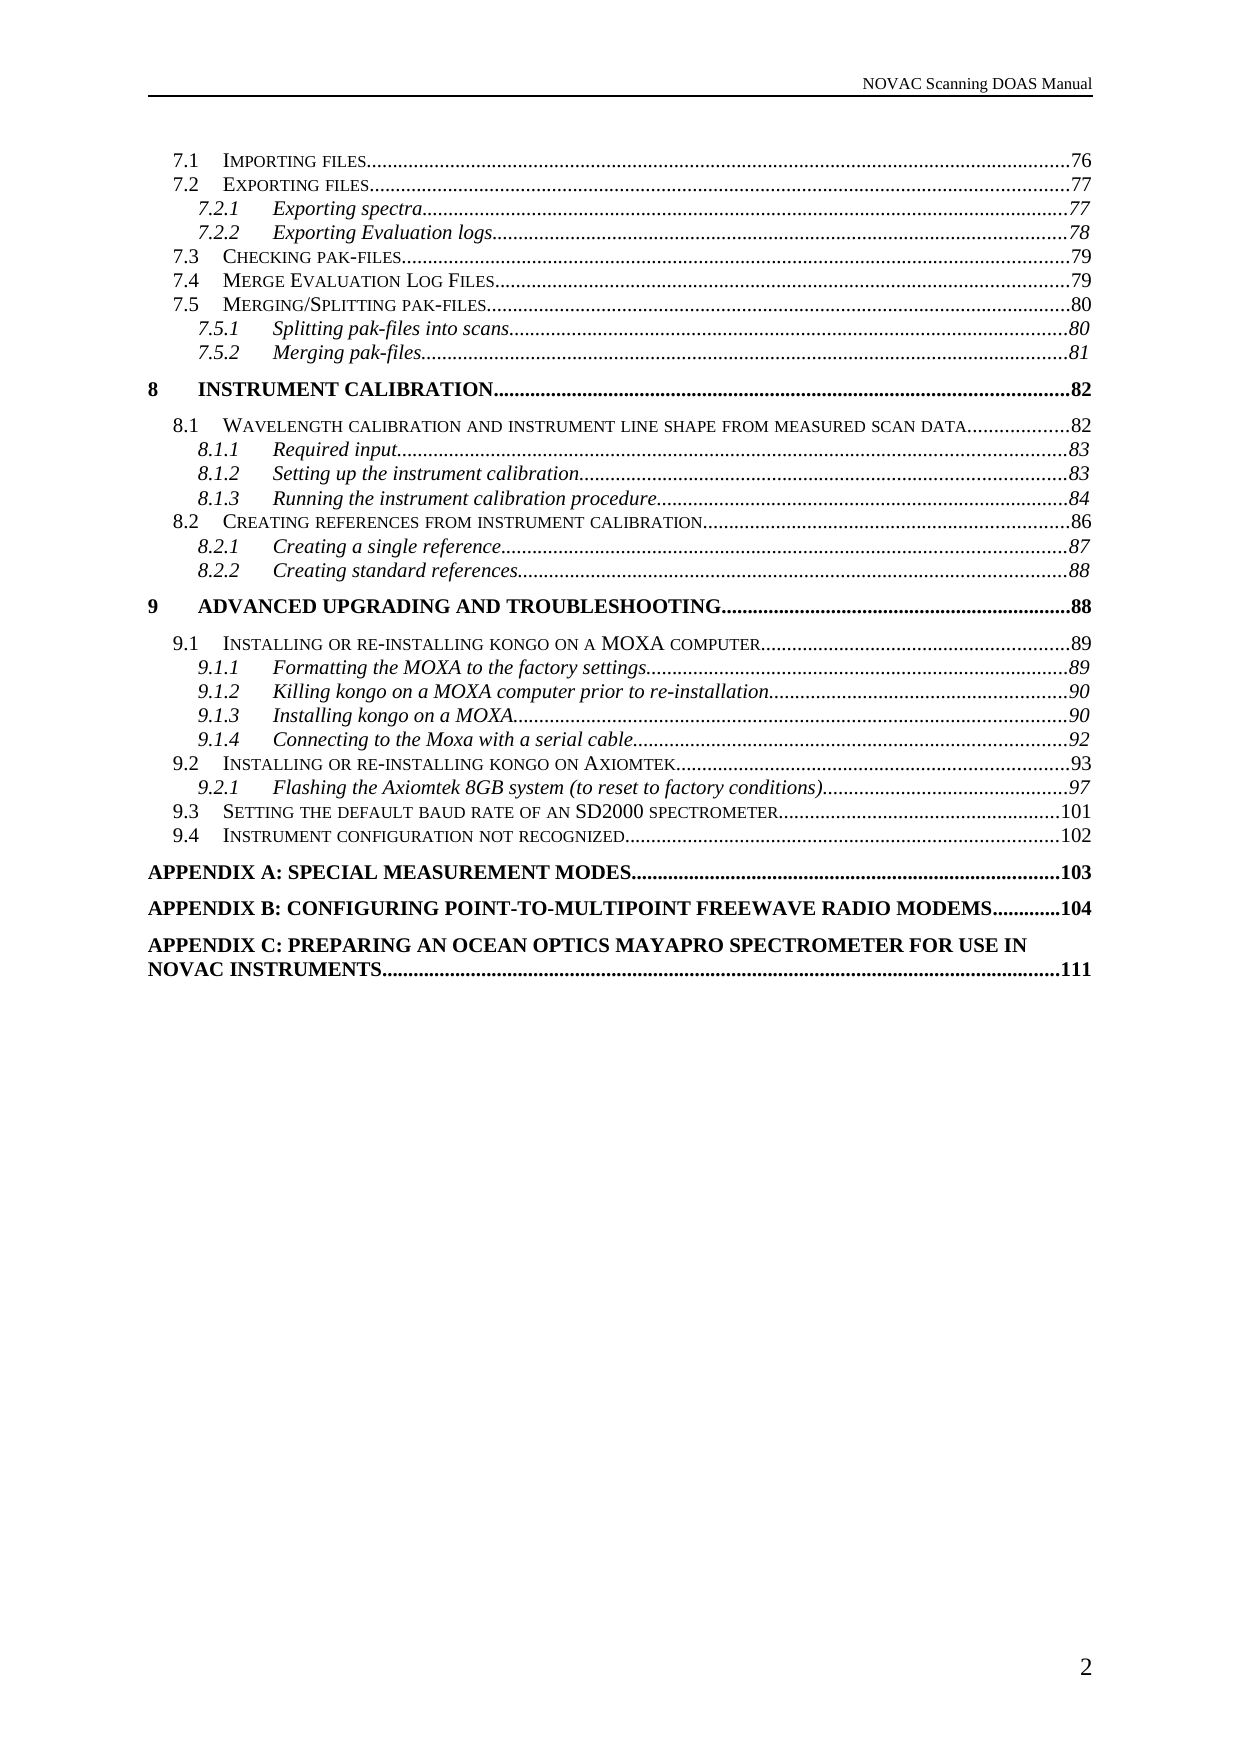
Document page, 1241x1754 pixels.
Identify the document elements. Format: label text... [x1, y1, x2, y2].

text Appendix B: Configuring Point-to-Multipoint FreeWave Radio modems 104 [148, 896, 1093, 920]
text 8.2.2 Creating standard references 88 [198, 558, 1093, 582]
text 8.2.1 Creating a single reference 87 [198, 533, 1093, 558]
text 9.1.2 Killing kongo on a MOXA computer prior to re-installation 90 [198, 679, 1093, 703]
text 8.2 Creating references from instrument calibration 86 [173, 509, 1093, 533]
text 8.1.1 Required input 83 [198, 437, 1093, 461]
text 8.1.3 Running the instrument calibration procedure 84 [198, 485, 1093, 509]
text 7.1 Importing files 76 [173, 148, 1093, 172]
text 7.5.2 Merging pak-files 81 [198, 340, 1093, 364]
text 9 Advanced upgrading and troubleshooting 88 [148, 594, 1093, 618]
text 9.2 Installing or re-installing kongo on Axiomtek 93 [173, 751, 1093, 775]
text 8.1.2 Setting up the instrument calibration 83 [198, 461, 1093, 485]
text 9.2.1 Flashing the Axiomtek 8GB system (to reset to factory conditions) 97 [198, 775, 1093, 799]
text 9.1.3 Installing kongo on a MOXA 90 [198, 703, 1093, 727]
text 7.2.1 Exporting spectra 77 [198, 196, 1093, 220]
text 8 Instrument Calibration 82 [148, 377, 1093, 401]
text 9.1.4 Connecting to the Moxa with a serial cable 92 [198, 727, 1093, 751]
text 7.5 Merging/Splitting pak-files 80 [173, 292, 1093, 316]
text Appendix A: Special Measurement Modes 103 [148, 860, 1093, 884]
text 7.5.1 Splitting pak-files into scans 80 [198, 316, 1093, 340]
text Appendix C: Preparing an Ocean Optics MayaPro spectrometer for use in NOVAC instruments 111 [148, 933, 1093, 981]
text 9.3 Setting the default baud rate of an SD2000 spectrometer 101 [173, 799, 1093, 823]
text 7.2.2 Exporting Evaluation logs 78 [198, 220, 1093, 244]
text 9.1.1 Formatting the MOXA to the factory settings 89 [198, 655, 1093, 679]
text 8.1 Wavelength calibration and instrument line shape from measured scan data 82 [173, 413, 1093, 437]
text 9.4 Instrument configuration not recognized 102 [173, 823, 1093, 847]
text 7.3 Checking pak-files 79 [173, 244, 1093, 268]
text 7.2 Exporting files 77 [173, 172, 1093, 196]
text 7.4 Merge Evaluation Log Files 79 [173, 268, 1093, 292]
text 9.1 Installing or re-installing kongo on a MOXA computer 89 [173, 631, 1093, 655]
